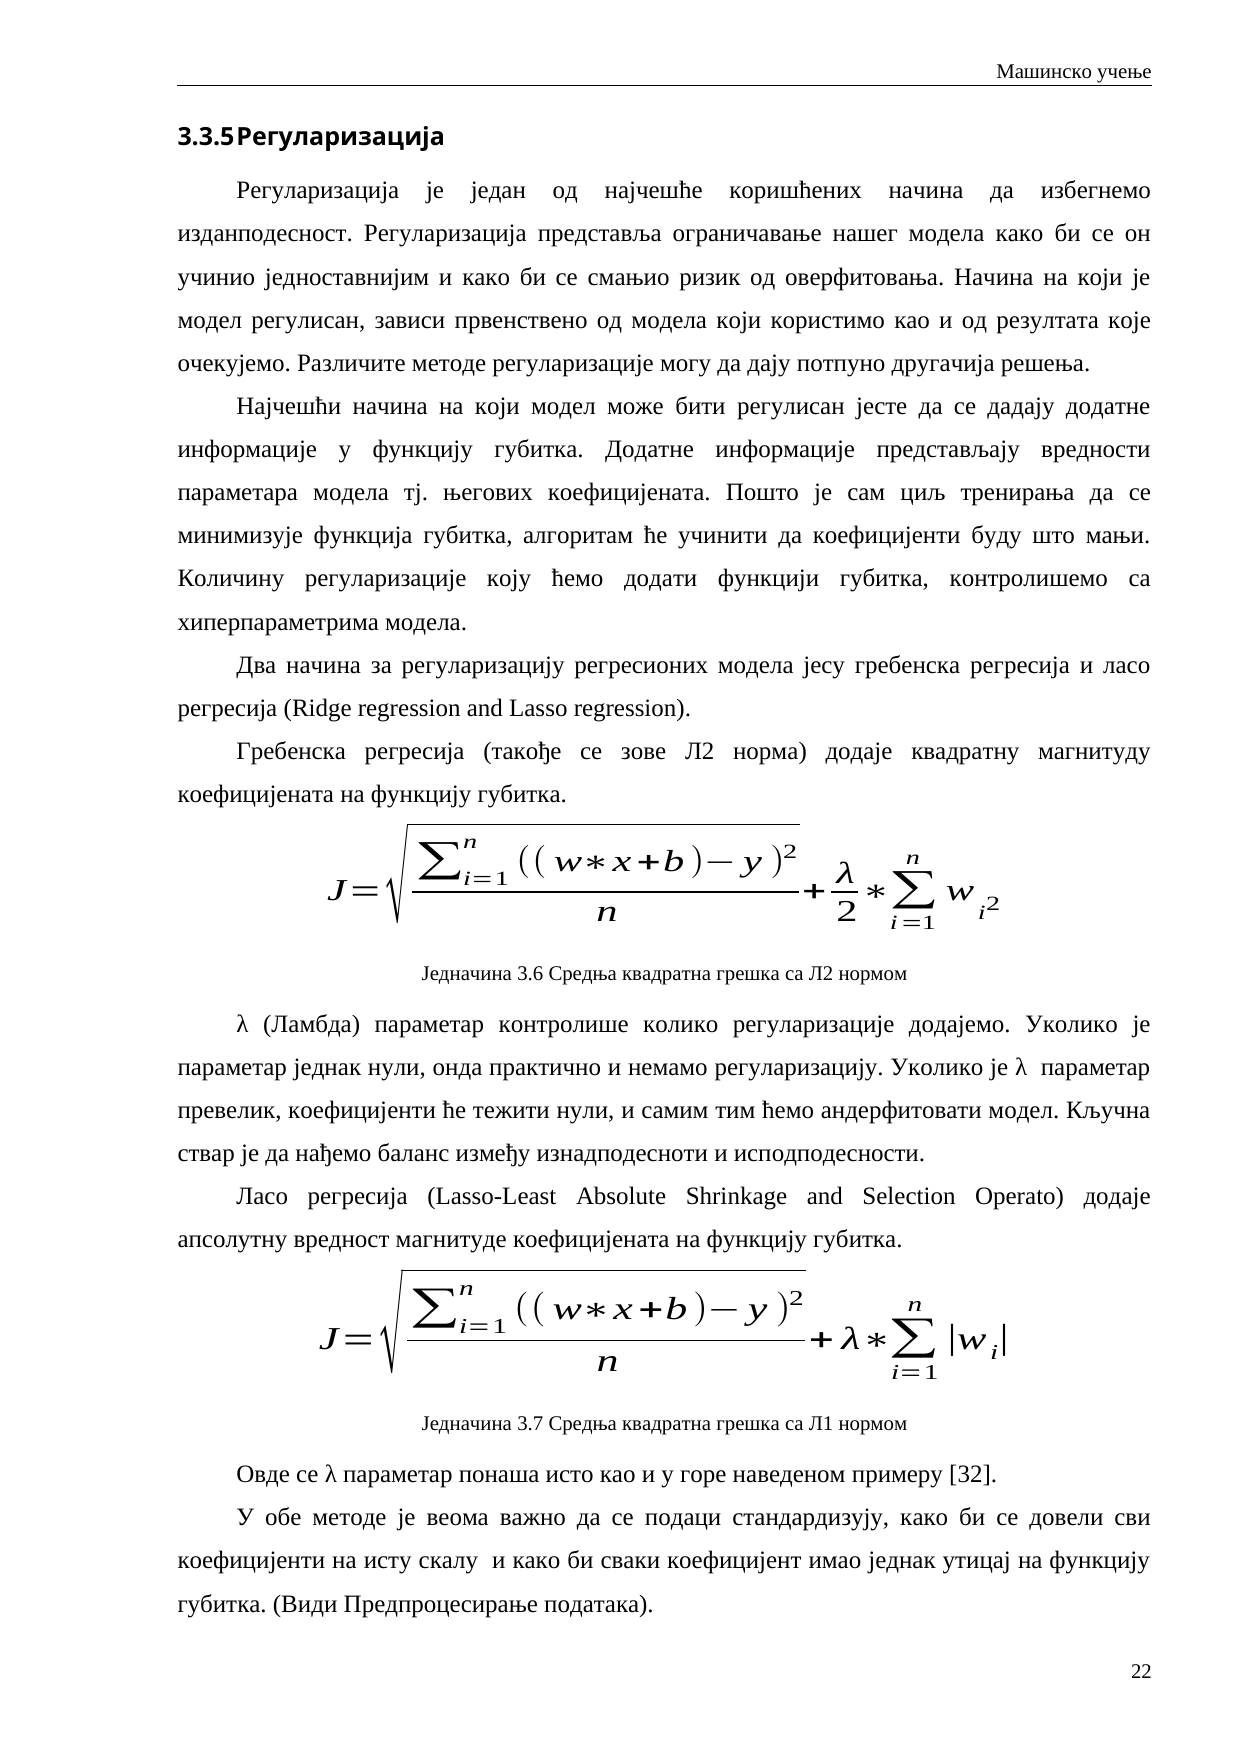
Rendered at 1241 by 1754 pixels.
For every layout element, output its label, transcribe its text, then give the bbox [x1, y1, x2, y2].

subtitle Регуларизација [177, 118, 1152, 152]
text Ласо регресија (Lasso-Least Absolute Shrinkage and Selection Operato) додаје апсолутну вредност магнитуде коефицијената на функцију губитка. [177, 1181, 1152, 1253]
text Регуларизација је један од најчешће коришћених начина да избегнемо изданподесност. Регуларизација представља ограничавање нашег модела како би се он учинио једноставнијим и како би се смањио ризик од оверфитовања. Начина на који је модел регулисан, зависи првенствено од модела који користимо као и од резултата које очекујемо. Различите методе регуларизације могу да дају потпуно другачија решења. [177, 175, 1152, 377]
text Овде се λ параметар понаша исто као и у горе наведеном примеру [32]. [177, 1459, 1152, 1488]
text Гребенска регресија (такође се зове Л2 норма) додаје квадратну магнитуду коефицијената на функцију губитка. [177, 736, 1152, 808]
text Два начина за регуларизацију регресионих модела јесу гребенска регресија и ласо регресија (Ridge regression and Lasso regression). [177, 650, 1152, 722]
text Најчешћи начина на који модел може бити регулисан јесте да се дадају додатне информације у функцију губитка. Додатне информације представљају вредности параметара модела тј. његових коефицијената. Пошто је сам циљ тренирања да се минимизује функција губитка, алгоритам ће учинити да коефицијенти буду што мањи. Количину регуларизације коју ћемо додати функцији губитка, контролишемо са хиперпараметрима модела. [177, 391, 1152, 635]
text λ (Ламбда) параметар контролише колико регуларизације додајемо. Уколико је параметар једнак нули, онда практично и немамо регуларизацију. Уколико је λ параметар превелик, коефицијенти ће тежити нули, и самим тим ћемо андерфитовати модел. Кључна ствар је да нађемо баланс између изнадподесноти и исподподесности. [177, 1009, 1152, 1167]
text У обе методе је веома важно да се подаци стандардизују, како би се довели сви коефицијенти на исту скалу и како би сваки коефицијент имао једнак утицај на функцију губитка. (Види Предпроцесирање података). [177, 1502, 1152, 1617]
